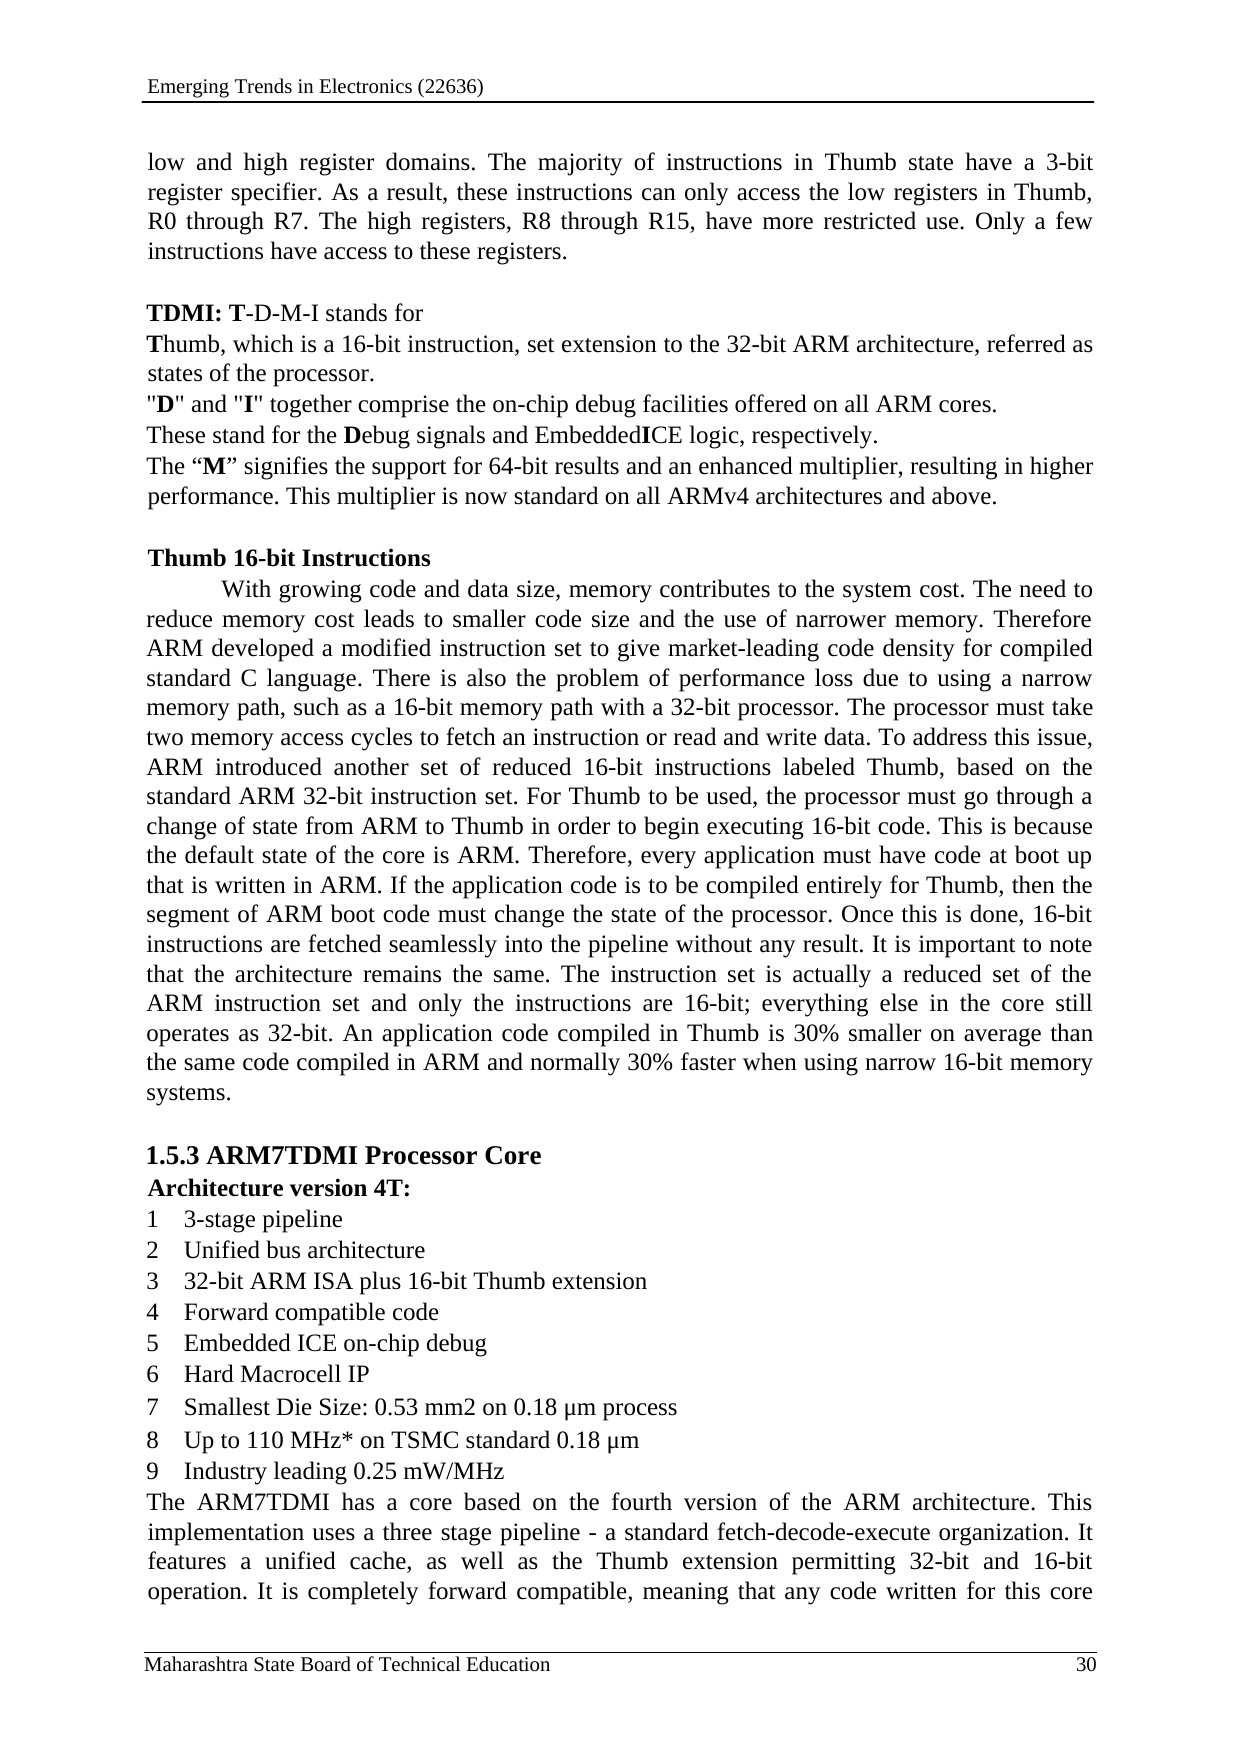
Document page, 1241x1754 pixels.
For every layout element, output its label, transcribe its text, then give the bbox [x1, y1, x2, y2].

list Industry leading 0.25 mW/MHz [146, 1456, 1094, 1485]
list Hard Macrocell IP [146, 1359, 1094, 1387]
subtitle 1.5.3 ARM7TDMI Processor Core [145, 1139, 1181, 1170]
list Smallest Die Size: 0.53 mm2 on 0.18 μm process [146, 1392, 1094, 1421]
list Forward compatible code [146, 1297, 1094, 1326]
list Embedded ICE on-chip debug [146, 1328, 1094, 1357]
subtitle Thumb 16-bit Instructions [147, 543, 1181, 572]
text TDMI: T-D-M-I stands for [146, 298, 1094, 327]
list Up to 110 MHz* on TSMC standard 0.18 μm [146, 1425, 1094, 1454]
text Architecture version 4T: [147, 1173, 1181, 1202]
text The “M” signifies the support for 64-bit results and an enhanced multiplier, resulting in higher performance. This multiplier is now standard on all ARMv4 architectures and above. [146, 451, 1094, 509]
text "D" and "I" together comprise the on-chip debug facilities offered on all ARM cores. [146, 389, 1094, 418]
text Thumb, which is a 16-bit instruction, set extension to the 32-bit ARM architecture, referred as states of the processor. [146, 329, 1094, 387]
list 3-stage pipeline [146, 1204, 1094, 1233]
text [146, 147, 1094, 265]
list 32-bit ARM ISA plus 16-bit Thumb extension [146, 1266, 1094, 1295]
list Unified bus architecture [146, 1235, 1094, 1264]
text These stand for the Debug signals and EmbeddedICE logic, respectively. [146, 420, 1094, 449]
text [146, 1487, 1094, 1605]
text With growing code and data size, memory contributes to the system cost. The need to reduce memory cost leads to smaller code size and the use of narrower memory. Therefore ARM developed a modified instruction set to give market-leading code density for compiled standard C language. There is also the problem of performance loss due to using a narrow memory path, such as a 16-bit memory path with a 32-bit processor. The processor must take two memory access cycles to fetch an instruction or read and write data. To address this issue, ARM introduced another set of reduced 16-bit instructions labeled Thumb, based on the standard ARM 32-bit instruction set. For Thumb to be used, the processor must go through a change of state from ARM to Thumb in order to begin executing 16-bit code. This is because the default state of the core is ARM. Therefore, every application must have code at boot up that is written in ARM. If the application code is to be compiled entirely for Thumb, then the segment of ARM boot code must change the state of the processor. Once this is done, 16-bit instructions are fetched seamlessly into the pipeline without any result. It is important to note that the architecture remains the same. The instruction set is actually a reduced set of the ARM instruction set and only the instructions are 16-bit; everything else in the core still operates as 32-bit. An application code compiled in Thumb is 30% smaller on average than the same code compiled in ARM and normally 30% faster when using narrow 16-bit memory systems. [146, 574, 1094, 1106]
